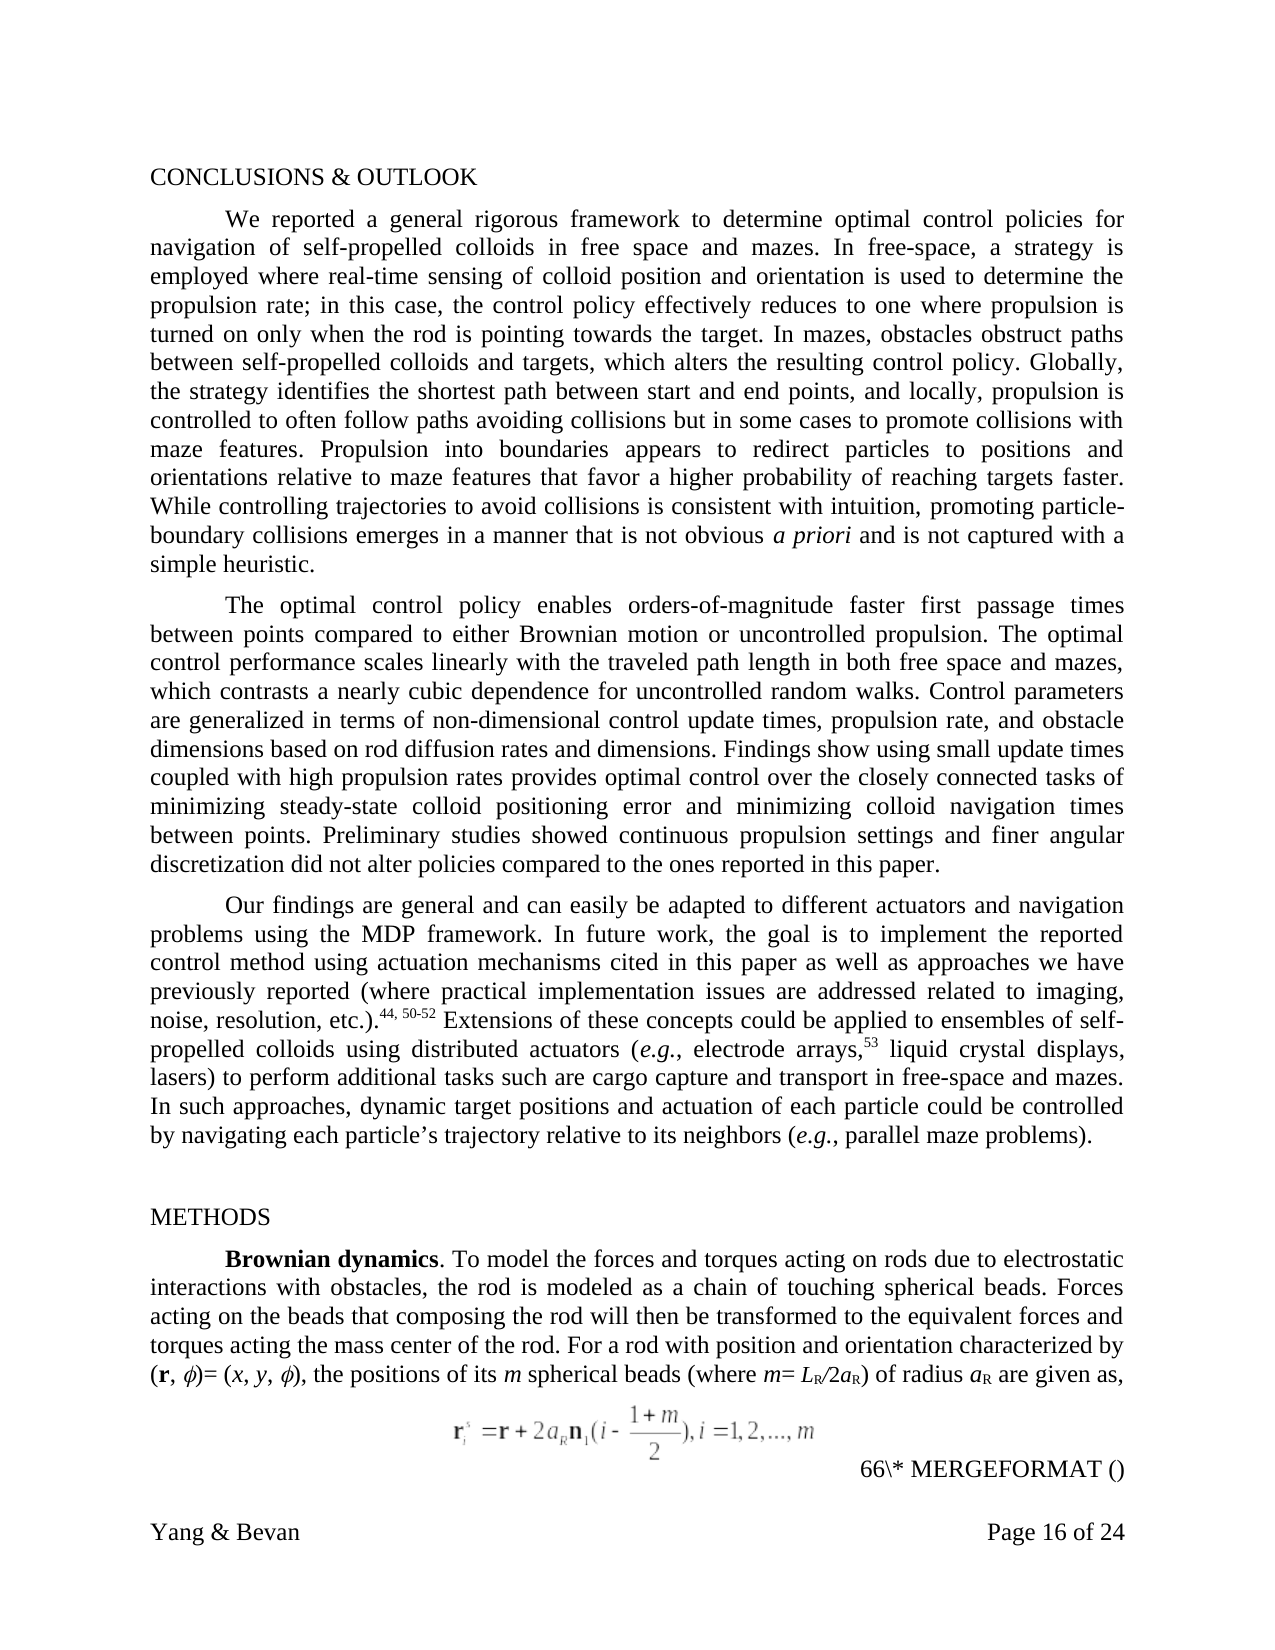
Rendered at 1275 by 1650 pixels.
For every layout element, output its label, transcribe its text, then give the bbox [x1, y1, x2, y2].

text METHODS [150, 1202, 1125, 1231]
text CONCLUSIONS & OUTLOOK [150, 162, 1125, 191]
text Brownian dynamics. To model the forces and torques acting on rods due to electrostatic interactions with obstacles, the rod is modeled as a chain of touching spherical beads. Forces acting on the beads that composing the rod will then be transformed to the equivalent forces and torques acting the mass center of the rod. For a rod with position and orientation characterized by (r, )= (x, y, ), the positions of its m spherical beads (where m= LR/2aR) of radius aR are given as, [150, 1244, 1125, 1387]
text The optimal control policy enables orders-of-magnitude faster first passage times between points compared to either Brownian motion or uncontrolled propulsion. The optimal control performance scales linearly with the traveled path length in both free space and mazes, which contrasts a nearly cubic dependence for uncontrolled random walks. Control parameters are generalized in terms of non-dimensional control update times, propulsion rate, and obstacle dimensions based on rod diffusion rates and dimensions. Findings show using small update times coupled with high propulsion rates provides optimal control over the closely connected tasks of minimizing steady-state colloid positioning error and minimizing colloid navigation times between points. Preliminary studies showed continuous propulsion settings and finer angular discretization did not alter policies compared to the ones reported in this paper. [150, 590, 1125, 877]
text We reported a general rigorous framework to determine optimal control policies for navigation of self-propelled colloids in free space and mazes. In free-space, a strategy is employed where real-time sensing of colloid position and orientation is used to determine the propulsion rate; in this case, the control policy effectively reduces to one where propulsion is turned on only when the rod is pointing towards the target. In mazes, obstacles obstruct paths between self-propelled colloids and targets, which alters the resulting control policy. Globally, the strategy identifies the shortest path between start and end points, and locally, propulsion is controlled to often follow paths avoiding collisions but in some cases to promote collisions with maze features. Propulsion into boundaries appears to redirect particles to positions and orientations relative to maze features that favor a higher probability of reaching targets faster. While controlling trajectories to avoid collisions is consistent with intuition, promoting particle-boundary collisions emerges in a manner that is not obvious a priori and is not captured with a simple heuristic. [150, 204, 1125, 577]
text Our findings are general and can easily be adapted to different actuators and navigation problems using the MDP framework. In future work, the goal is to implement the reported control method using actuation mechanisms cited in this paper as well as approaches we have previously reported (where practical implementation issues are addressed related to imaging, noise, resolution, etc.).44, 50-52 Extensions of these concepts could be applied to ensembles of self-propelled colloids using distributed actuators (e.g., electrode arrays,53 liquid crystal displays, lasers) to perform additional tasks such are cargo capture and transport in free-space and mazes. In such approaches, dynamic target positions and actuation of each particle could be controlled by navigating each particle’s trajectory relative to its neighbors (e.g., parallel maze problems). [150, 890, 1125, 1149]
